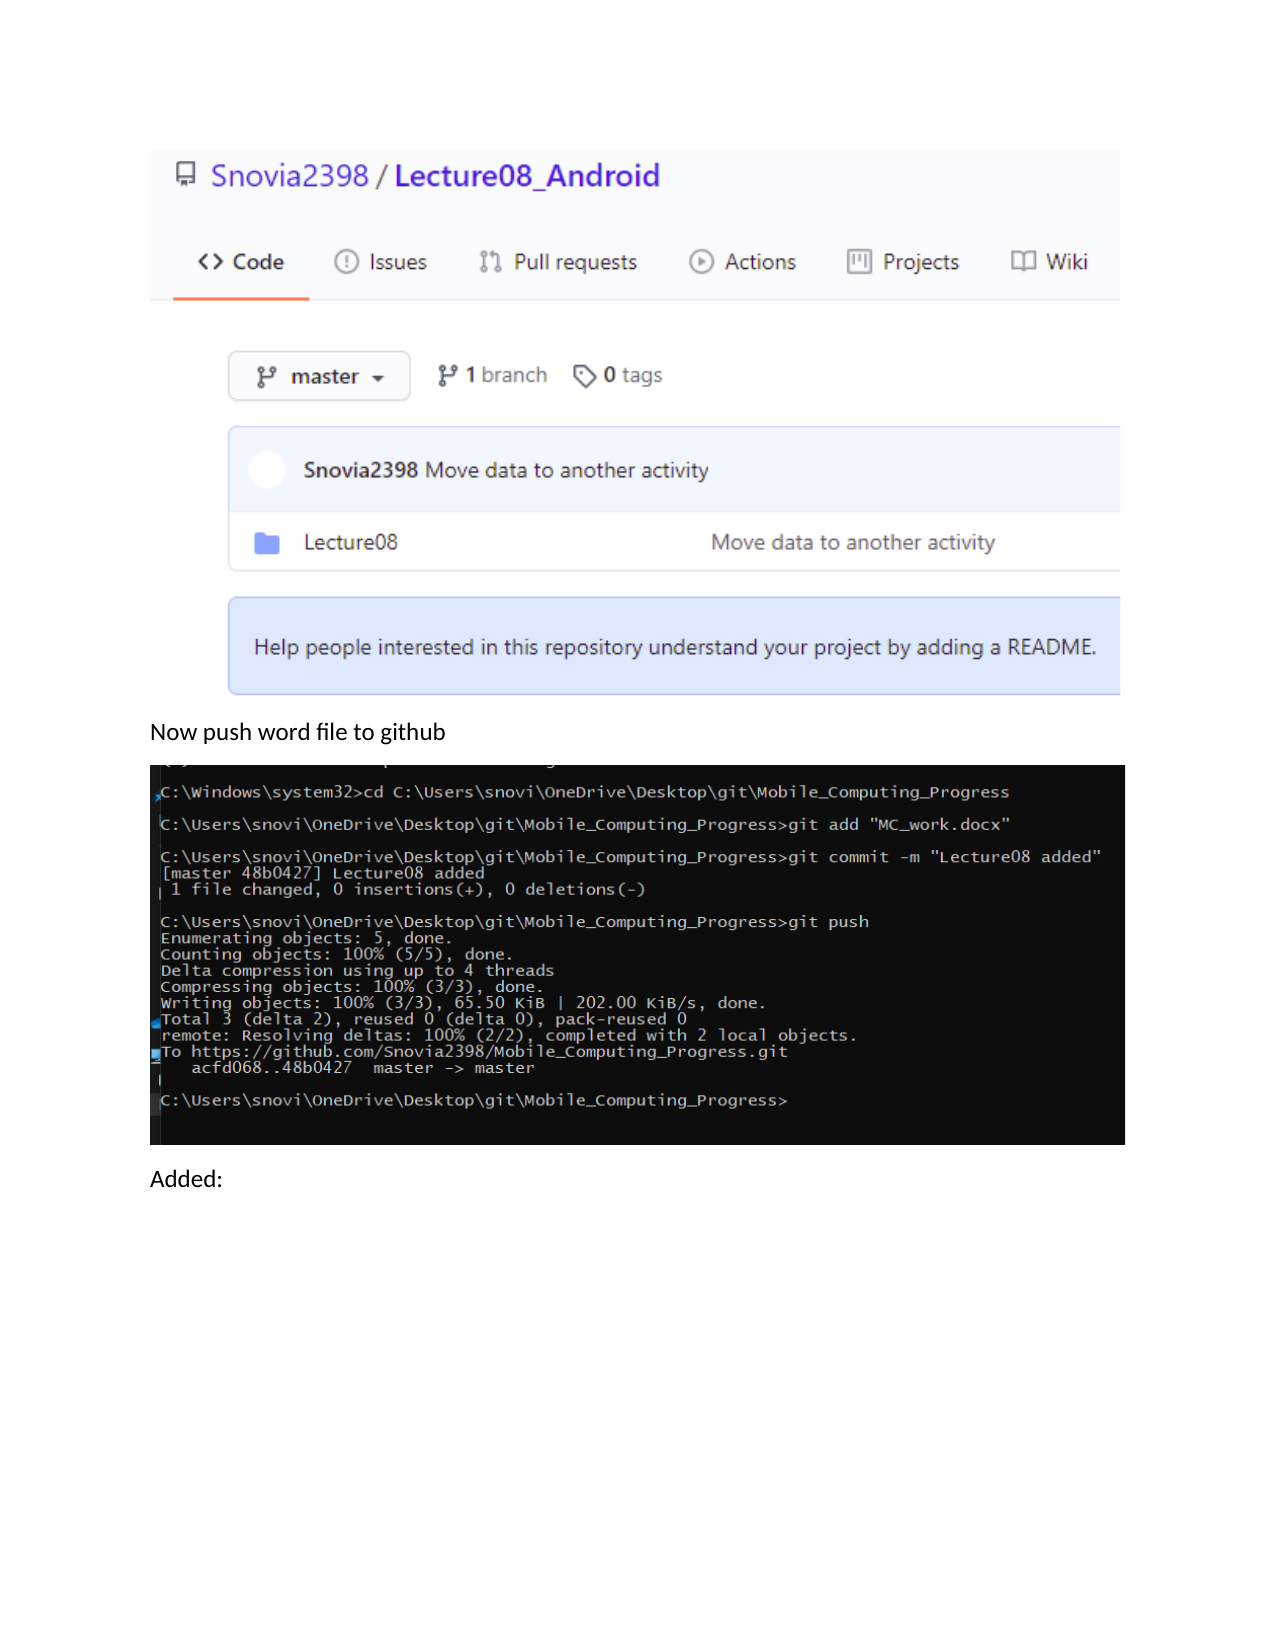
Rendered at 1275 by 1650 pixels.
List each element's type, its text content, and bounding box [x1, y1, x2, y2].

picture [150, 765, 1125, 1145]
picture [150, 150, 1121, 697]
text Now push word file to github [150, 716, 1125, 746]
text Added: [150, 1163, 1125, 1194]
